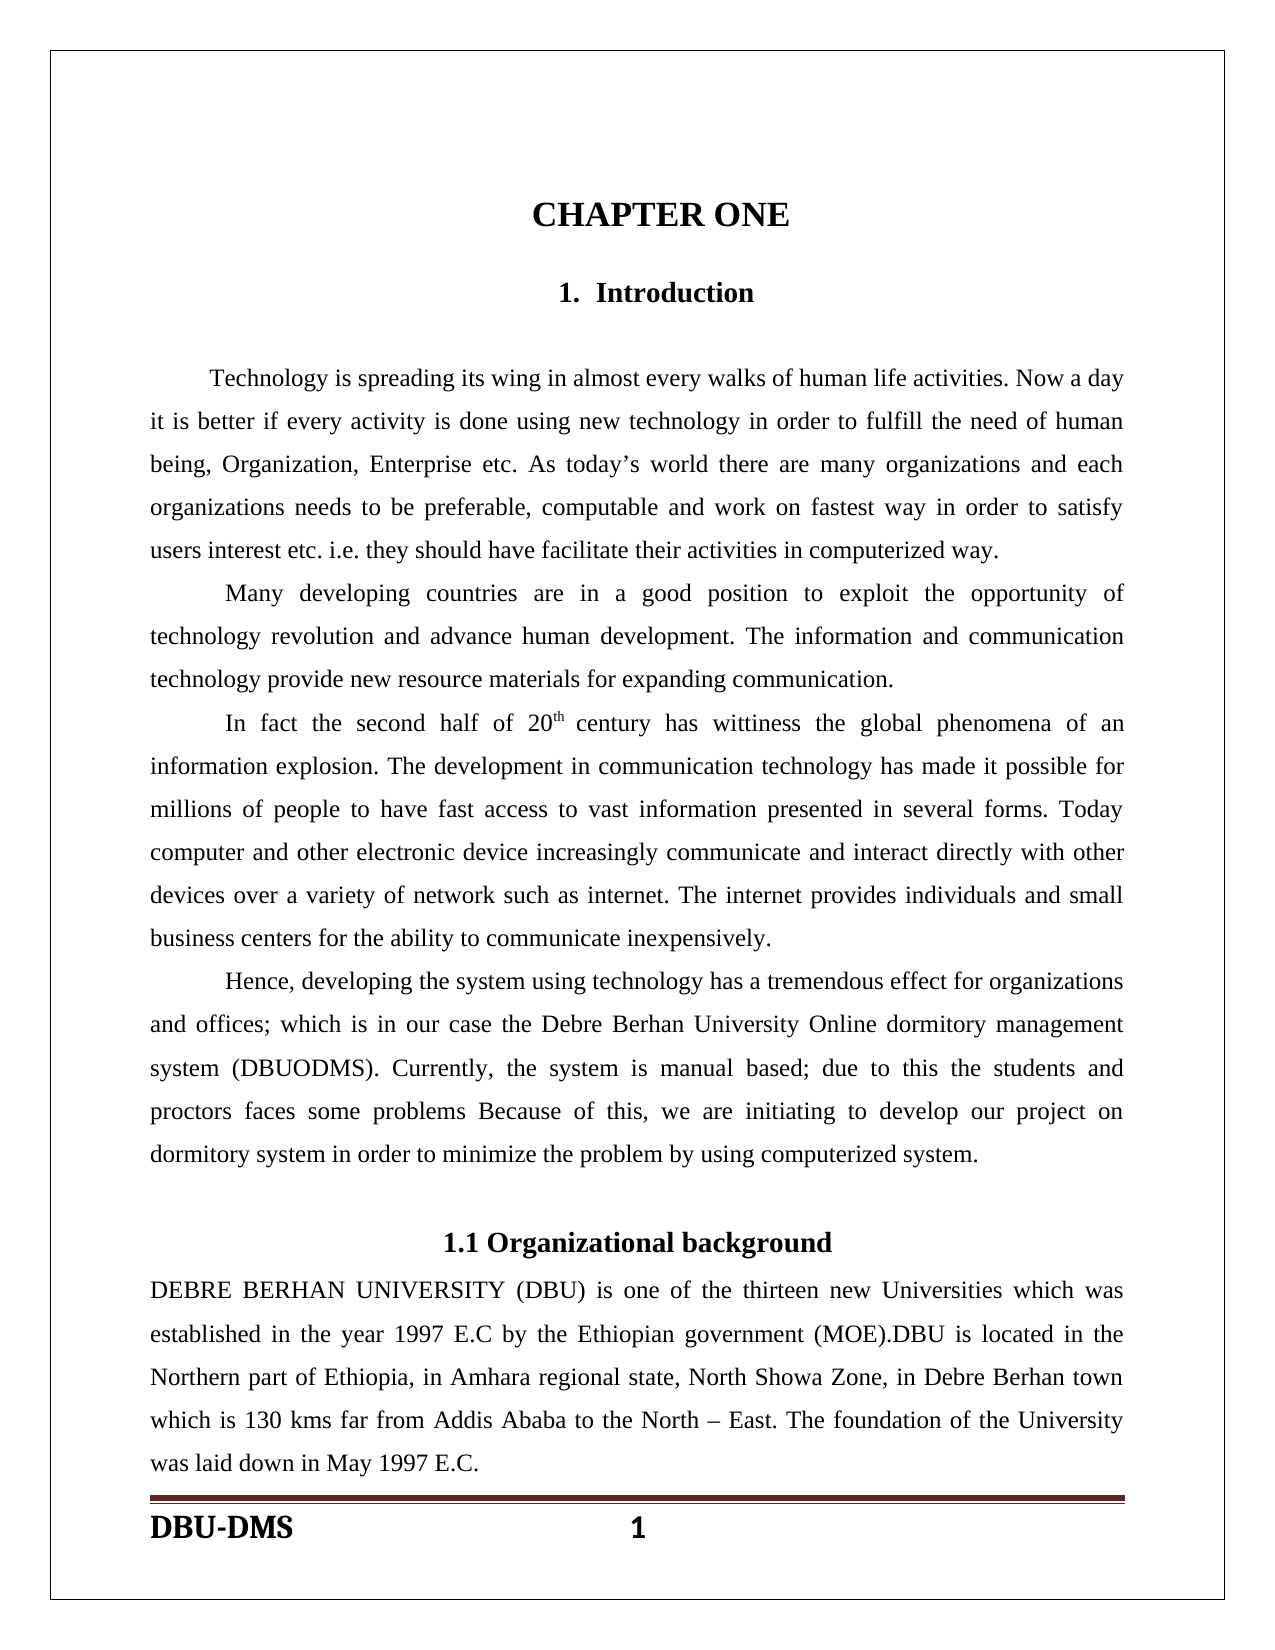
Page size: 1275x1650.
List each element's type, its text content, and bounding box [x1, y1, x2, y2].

text Hence, developing the system using technology has a tremendous effect for organizations and offices; which is in our case the Debre Berhan University Online dormitory management system (DBUODMS). Currently, the system is manual based; due to this the students and proctors faces some problems Because of this, we are initiating to develop our project on dormitory system in order to minimize the problem by using computerized system. [150, 966, 1125, 1168]
text DEBRE BERHAN UNIVERSITY (DBU) is one of the thirteen new Universities which was established in the year 1997 E.C by the Ethiopian government (MOE).DBU is located in the Northern part of Ethiopia, in Amhara regional state, North Showa Zone, in Debre Berhan town which is 130 kms far from Addis Ababa to the North – East. The foundation of the University was laid down in May 1997 E.C. [150, 1276, 1125, 1477]
text 1.1 Organizational background [150, 1225, 1125, 1259]
text In fact the second half of 20th century has wittiness the global phenomena of an information explosion. The development in communication technology has made it possible for millions of people to have fast access to vast information presented in several forms. Today computer and other electronic device increasingly communicate and interact directly with other devices over a variety of network such as internet. The internet provides individuals and small business centers for the ability to communicate inexpensively. [150, 708, 1125, 952]
list CHAPTER ONE [197, 193, 1125, 234]
list Introduction [187, 275, 1125, 308]
text Technology is spreading its wing in almost every walks of human life activities. Now a day it is better if every activity is done using new technology in order to fulfill the need of human being, Organization, Enterprise etc. As today’s world there are many organizations and each organizations needs to be preferable, computable and work on fastest way in order to satisfy users interest etc. i.e. they should have facilitate their activities in computerized way. [150, 363, 1125, 564]
text Many developing countries are in a good position to exploit the opportunity of technology revolution and advance human development. The information and communication technology provide new resource materials for expanding communication. [150, 578, 1125, 693]
